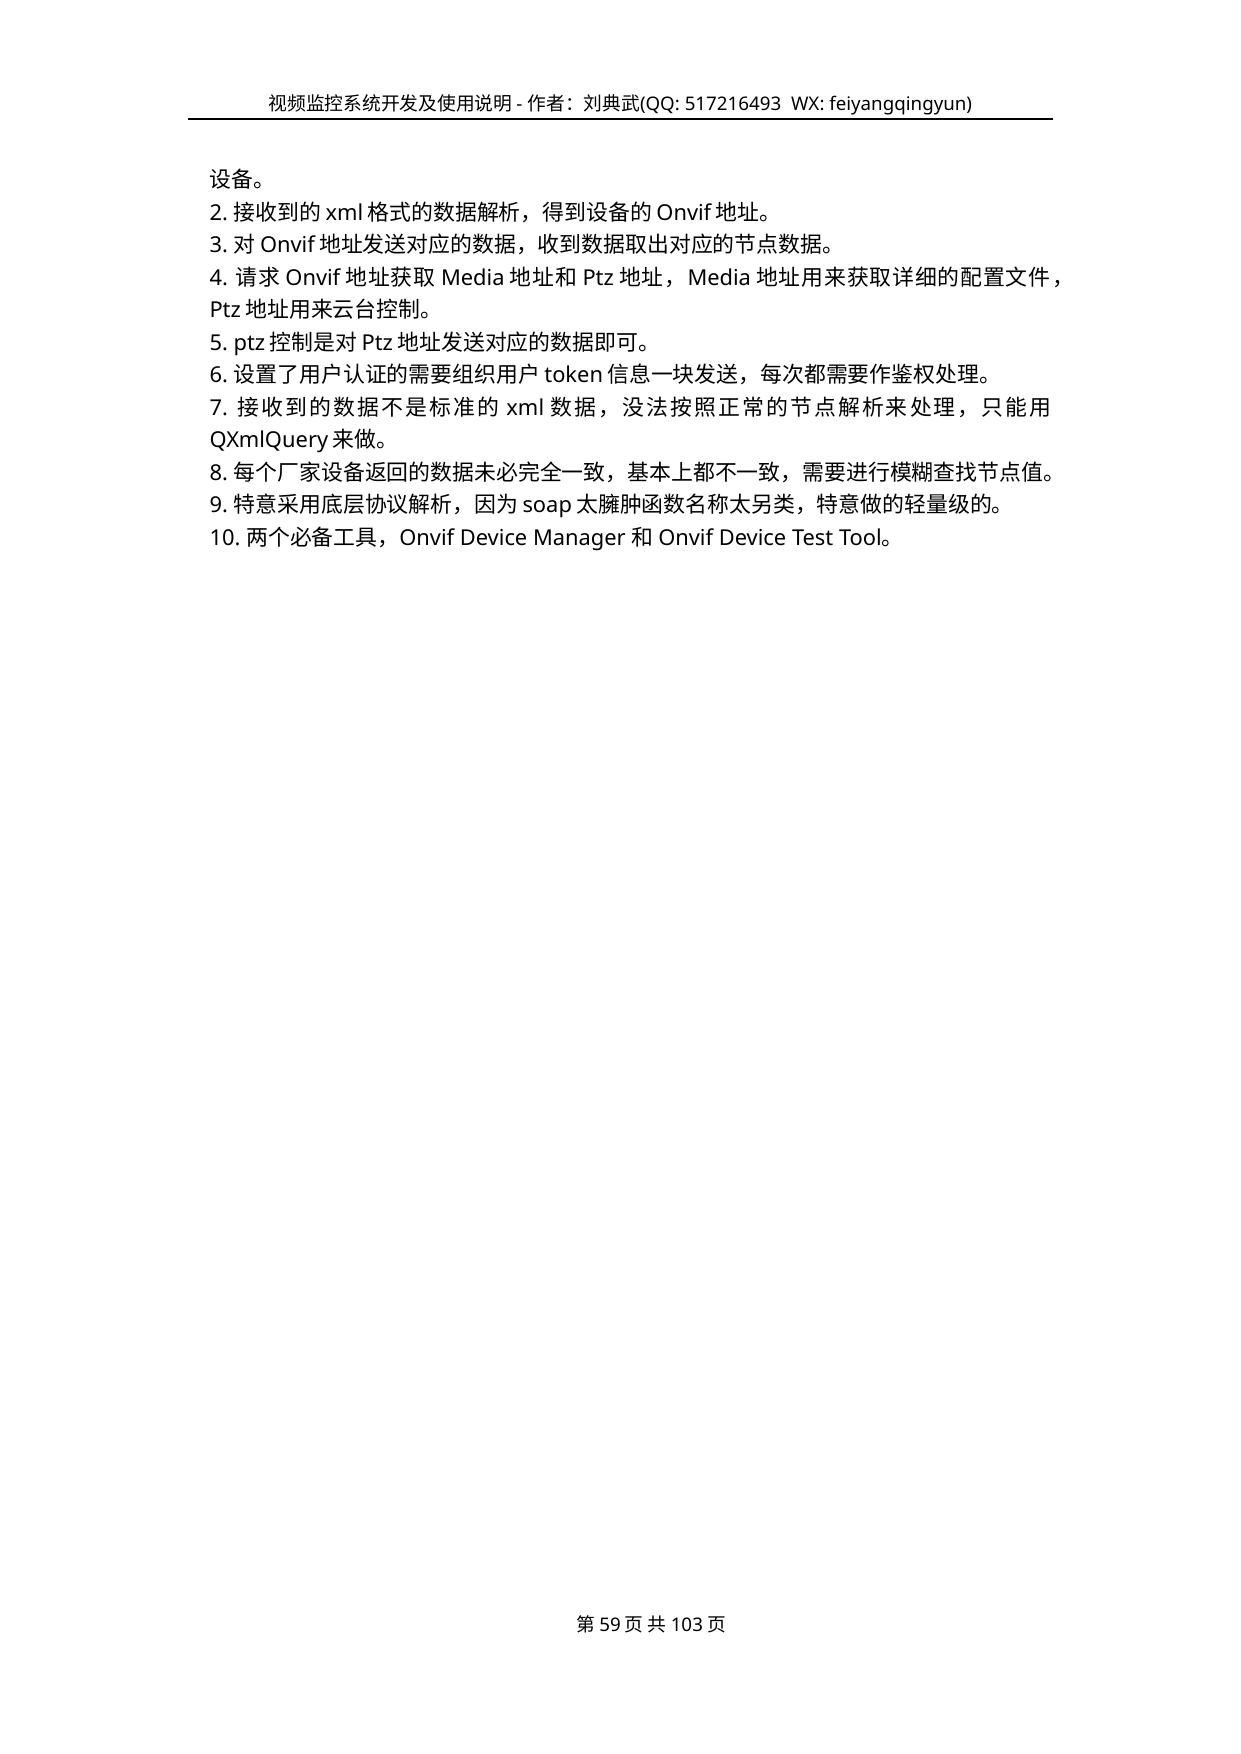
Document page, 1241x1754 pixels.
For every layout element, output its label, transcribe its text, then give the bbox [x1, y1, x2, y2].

text 2. 接收到的xml格式的数据解析，得到设备的Onvif地址。 [209, 194, 1053, 227]
text 3. 对Onvif地址发送对应的数据，收到数据取出对应的节点数据。 [209, 227, 1053, 259]
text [209, 162, 1053, 194]
text 7. 接收到的数据不是标准的xml数据，没法按照正常的节点解析来处理，只能用QXmlQuery来做。 [209, 389, 1053, 454]
text 9. 特意采用底层协议解析，因为soap太臃肿函数名称太另类，特意做的轻量级的。 [209, 487, 1053, 519]
text 6. 设置了用户认证的需要组织用户token信息一块发送，每次都需要作鉴权处理。 [209, 357, 1053, 389]
text 4. 请求Onvif地址获取Media地址和Ptz地址，Media地址用来获取详细的配置文件，Ptz地址用来云台控制。 [209, 259, 1053, 324]
text 8. 每个厂家设备返回的数据未必完全一致，基本上都不一致，需要进行模糊查找节点值。 [209, 454, 1053, 487]
text 10. 两个必备工具，Onvif Device Manager 和 Onvif Device Test Tool。 [209, 519, 1053, 552]
text 5. ptz控制是对Ptz地址发送对应的数据即可。 [209, 324, 1053, 357]
